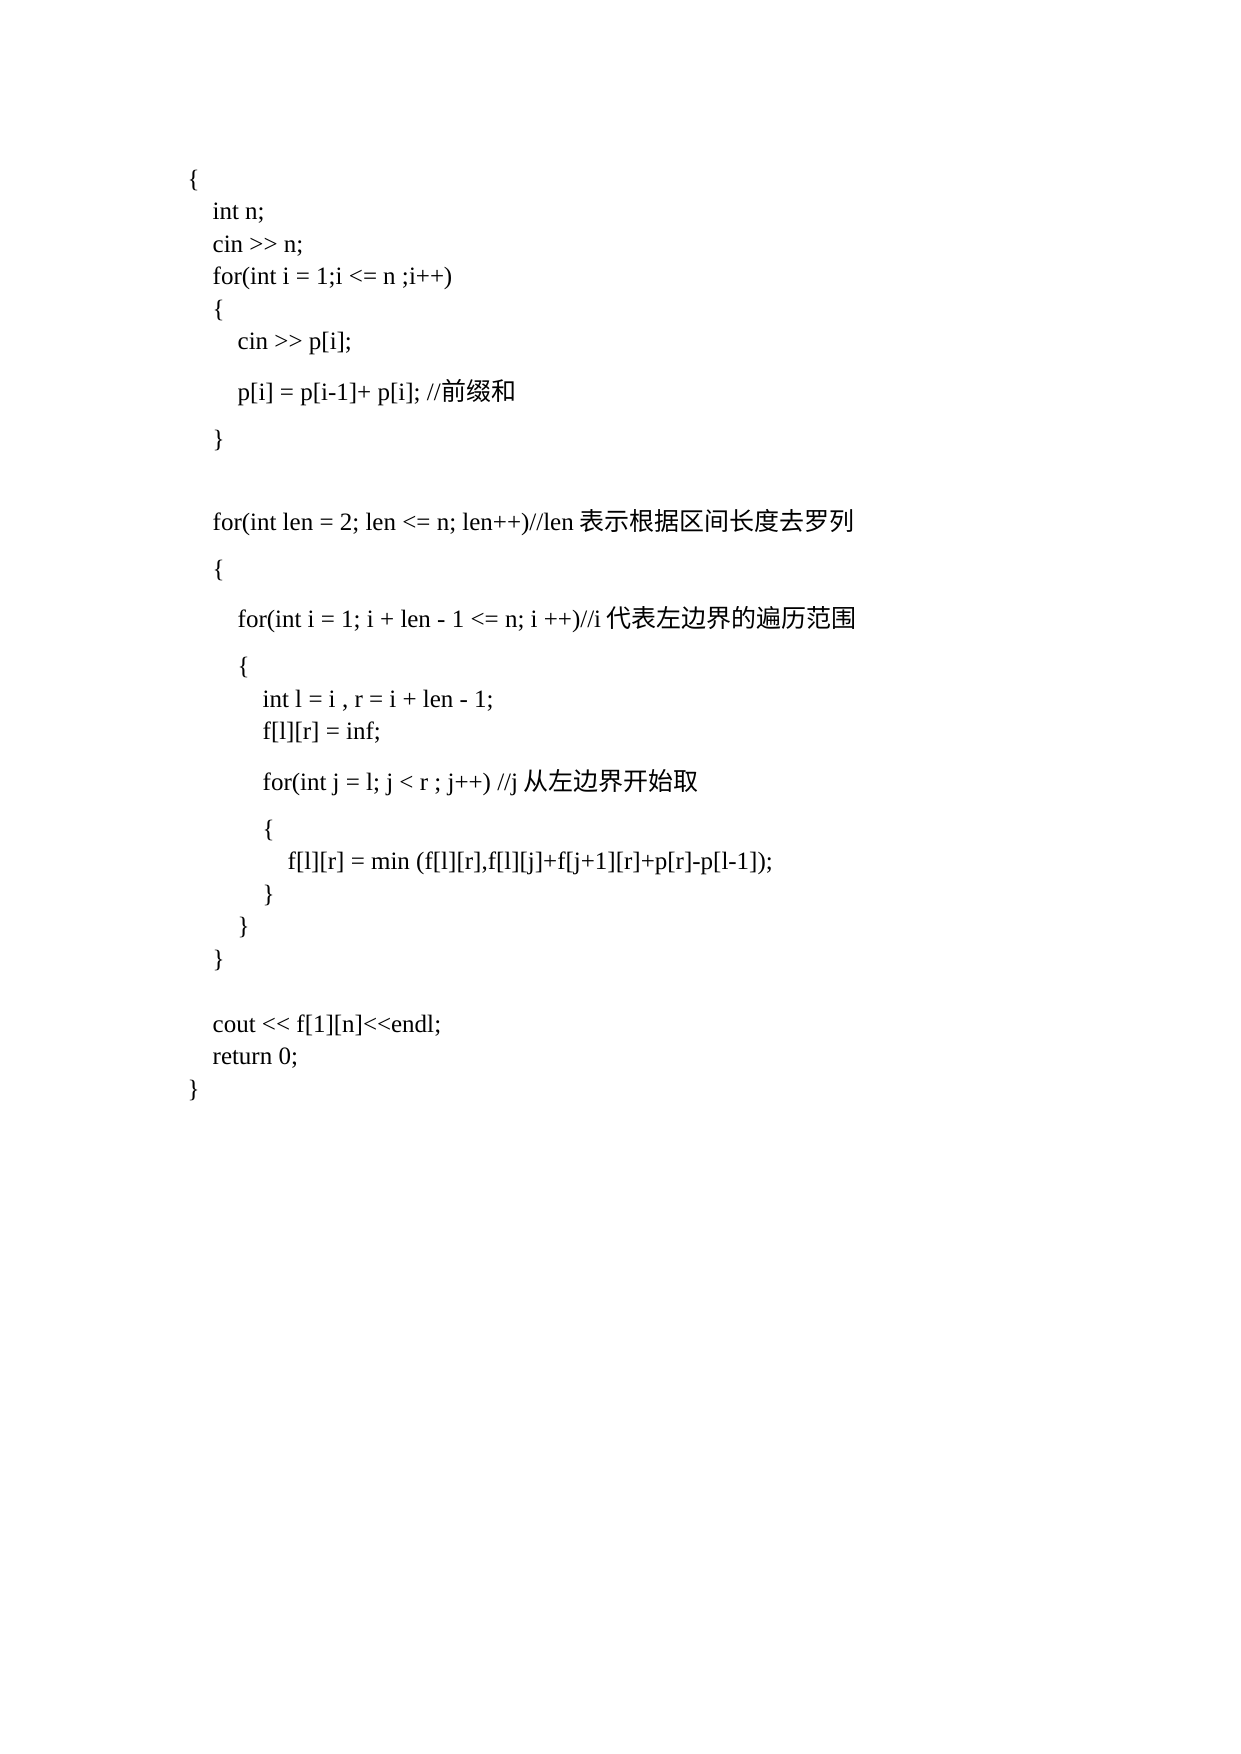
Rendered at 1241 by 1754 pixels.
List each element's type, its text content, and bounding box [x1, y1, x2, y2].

text for(int len = 2; len <= n; len++)//len表示根据区间长度去罗列 [187, 487, 1053, 552]
text int l = i , r = i + len - 1; [187, 682, 1053, 714]
text for(int i = 1;i <= n ;i++) [187, 259, 1053, 292]
text { [187, 292, 1053, 324]
text return 0; [187, 1039, 1053, 1072]
text cin >> n; [187, 227, 1053, 259]
text } [187, 1072, 1053, 1104]
text int n; [187, 194, 1053, 227]
text f[l][r] = min (f[l][r],f[l][j]+f[j+1][r]+p[r]-p[l-1]); [187, 844, 1053, 877]
text { [187, 552, 1053, 584]
text { [187, 162, 1053, 194]
text cin >> p[i]; [187, 324, 1053, 357]
text cout << f[1][n]<<endl; [187, 1007, 1053, 1039]
text } [187, 422, 1053, 454]
text { [187, 649, 1053, 682]
text } [187, 942, 1053, 974]
text { [187, 812, 1053, 844]
text } [187, 877, 1053, 909]
text for(int i = 1; i + len - 1 <= n; i ++)//i代表左边界的遍历范围 [187, 584, 1053, 649]
text } [187, 909, 1053, 942]
text f[l][r] = inf; [187, 714, 1053, 747]
text p[i] = p[i-1]+ p[i]; //前缀和 [187, 357, 1053, 422]
text for(int j = l; j < r ; j++) //j从左边界开始取 [187, 747, 1053, 812]
